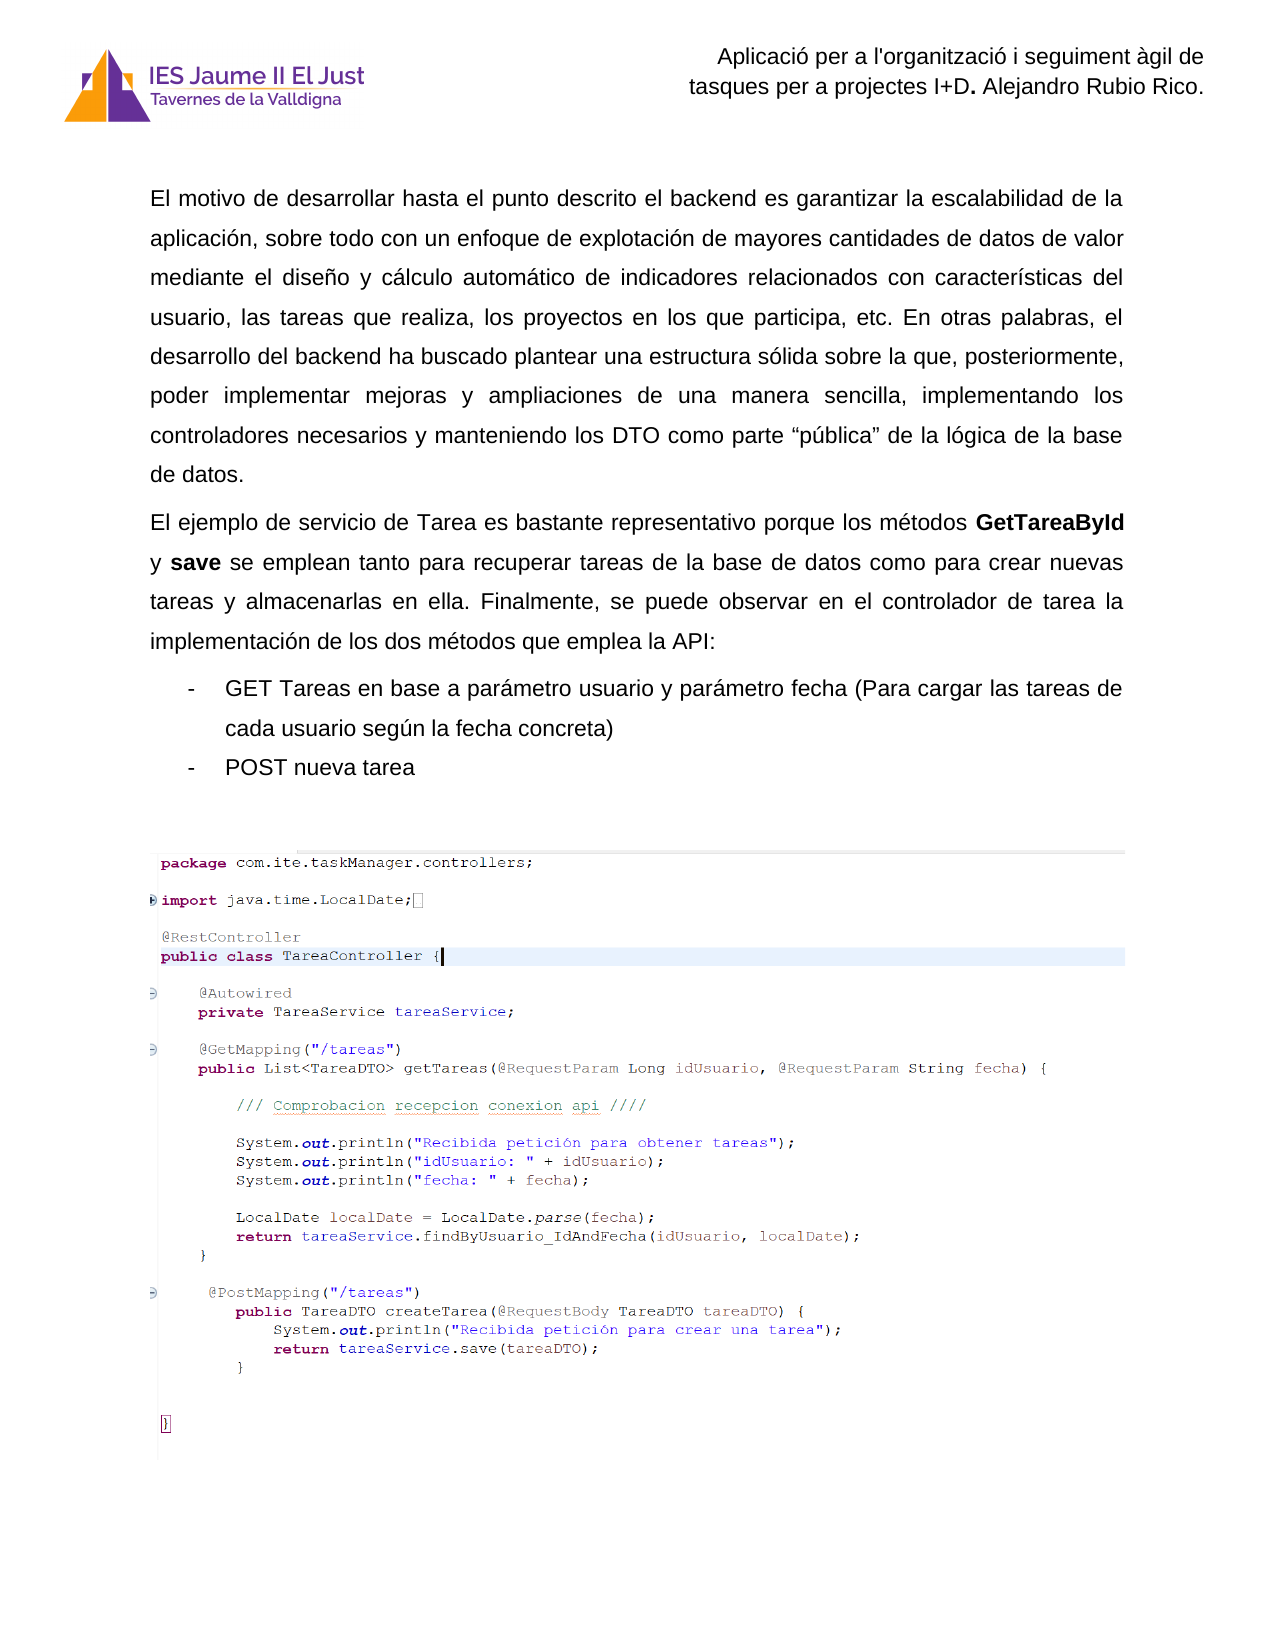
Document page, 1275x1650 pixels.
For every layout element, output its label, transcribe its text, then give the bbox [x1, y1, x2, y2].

picture [61, 42, 364, 129]
list GET Tareas en base a parámetro usuario y parámetro fecha (Para cargar las tareas de cada usuario según la fecha concreta) [187, 675, 1124, 741]
picture [150, 850, 1125, 1460]
text El motivo de desarrollar hasta el punto descrito el backend es garantizar la escalabilidad de la aplicación, sobre todo con un enfoque de explotación de mayores cantidades de datos de valor mediante el diseño y cálculo automático de indicadores relacionados con características del usuario, las tareas que realiza, los proyectos en los que participa, etc. En otras palabras, el desarrollo del backend ha buscado plantear una estructura sólida sobre la que, posteriormente, poder implementar mejoras y ampliaciones de una manera sencilla, implementando los controladores necesarios y manteniendo los DTO como parte “pública” de la lógica de la base de datos. [150, 185, 1124, 488]
list POST nueva tarea [187, 754, 1124, 781]
text El ejemplo de servicio de Tarea es bastante representativo porque los métodos GetTareaById y save se emplean tanto para recuperar tareas de la base de datos como para crear nuevas tareas y almacenarlas en ella. Finalmente, se puede observar en el controlador de tarea la implementación de los dos métodos que emplea la API: [150, 509, 1124, 654]
